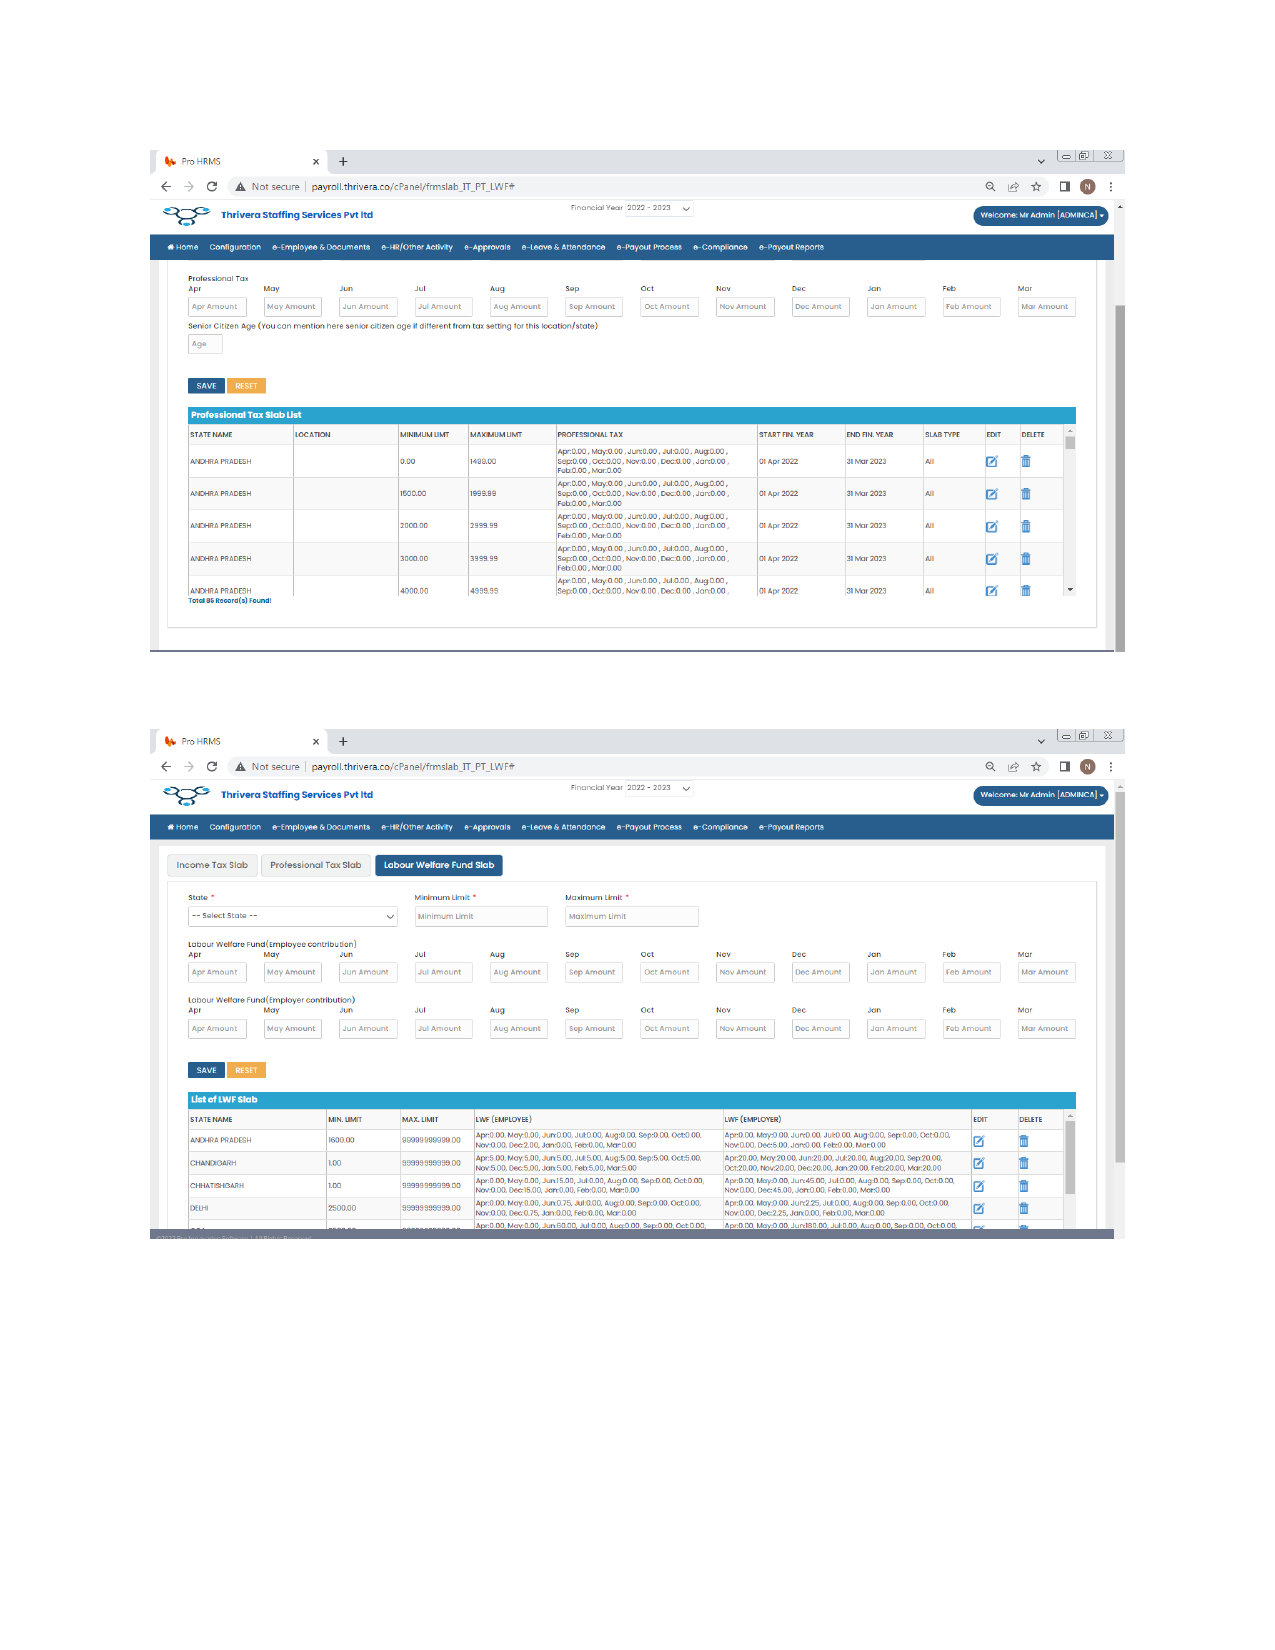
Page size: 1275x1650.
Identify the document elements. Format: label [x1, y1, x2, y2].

picture [150, 150, 1125, 652]
picture [150, 729, 1125, 1239]
